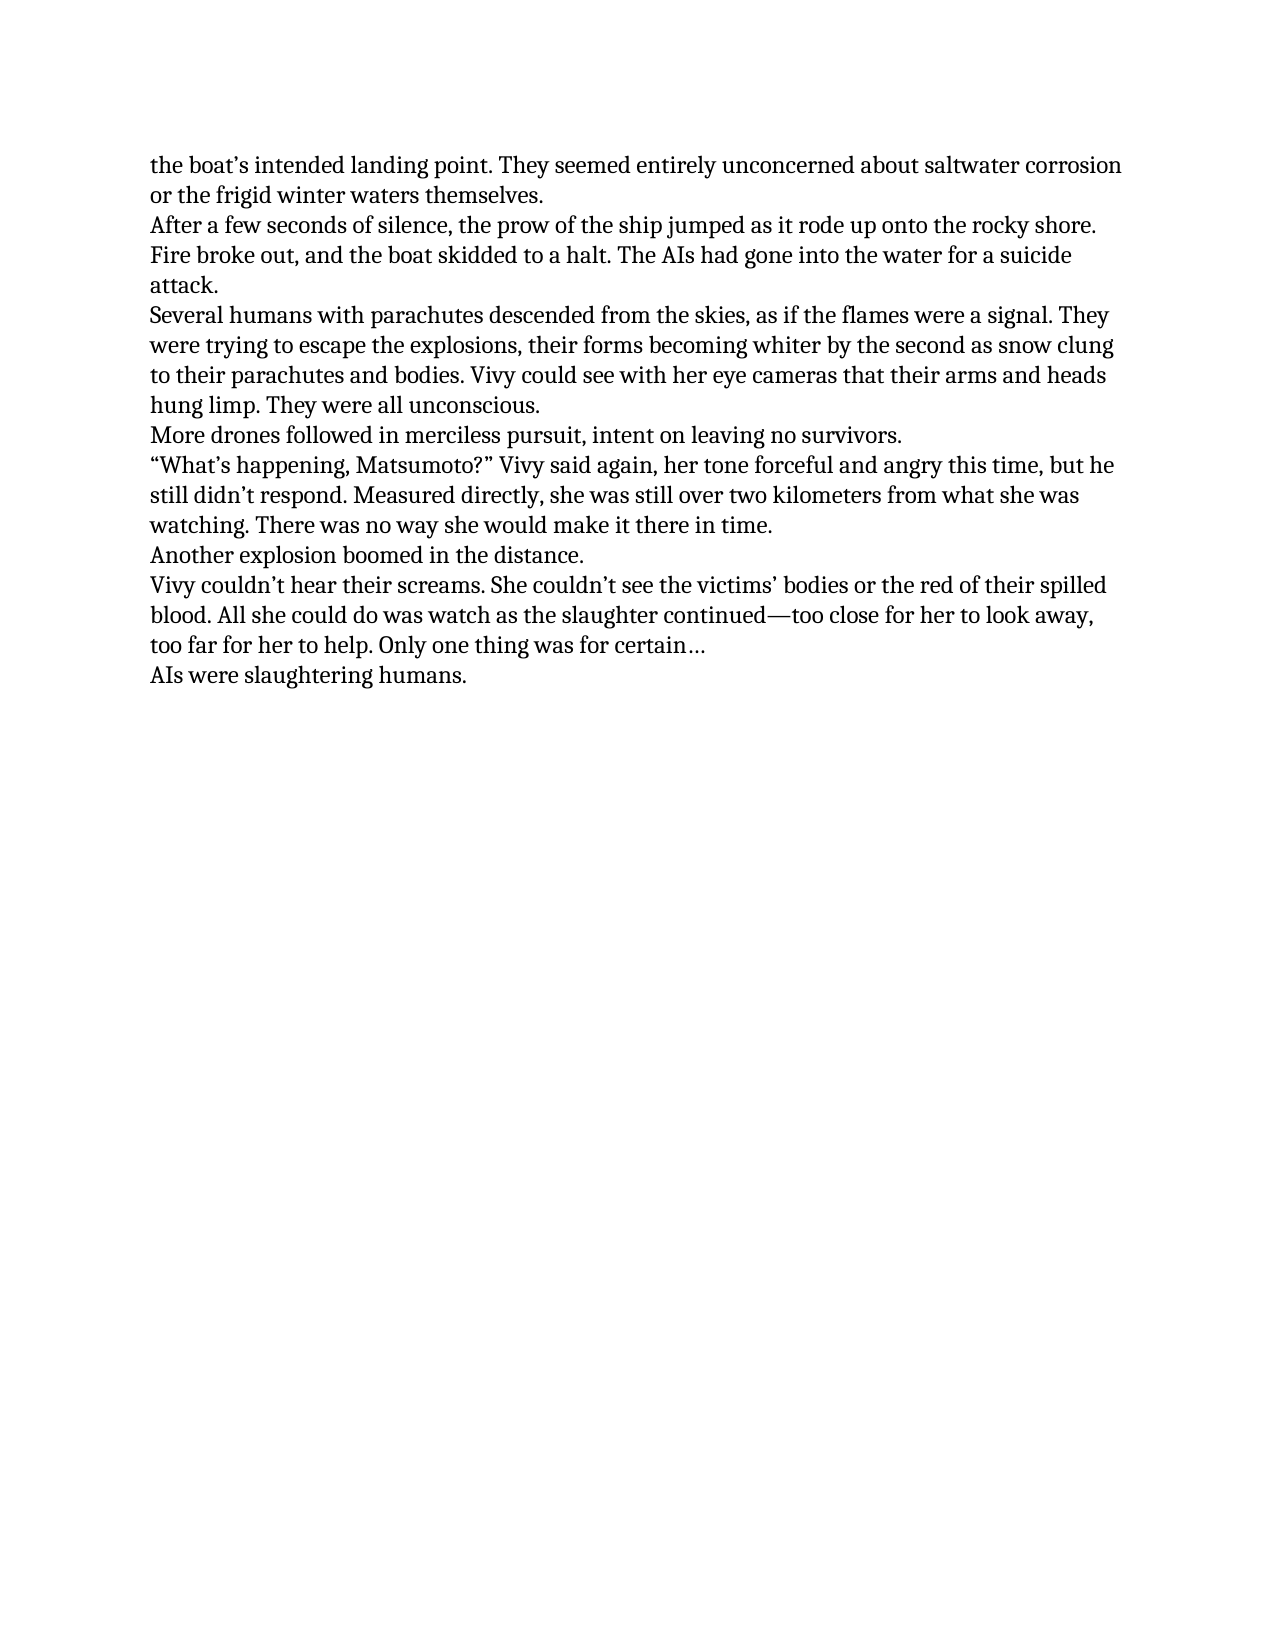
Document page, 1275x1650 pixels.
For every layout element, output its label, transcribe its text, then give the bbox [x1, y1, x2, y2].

text More drones followed in merciless pursuit, intent on leaving no survivors. [150, 420, 1125, 450]
text Vivy couldn’t hear their screams. She couldn’t see the victims’ bodies or the red of their spilled blood. All she could do was watch as the slaughter continued—too close for her to look away, too far for her to help. Only one thing was for certain… [150, 570, 1125, 660]
text Several humans with parachutes descended from the skies, as if the flames were a signal. They were trying to escape the explosions, their forms becoming whiter by the second as snow clung to their parachutes and bodies. Vivy could see with her eye cameras that their arms and heads hung limp. They were all unconscious. [150, 300, 1125, 420]
text Another explosion boomed in the distance. [150, 540, 1125, 570]
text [150, 150, 1125, 210]
text AIs were slaughtering humans. [150, 660, 1125, 690]
text “What’s happening, Matsumoto?” Vivy said again, her tone forceful and angry this time, but he still didn’t respond. Measured directly, she was still over two kilometers from what she was watching. There was no way she would make it there in time. [150, 450, 1125, 540]
text After a few seconds of silence, the prow of the ship jumped as it rode up onto the rocky shore. Fire broke out, and the boat skidded to a halt. The AIs had gone into the water for a suicide attack. [150, 210, 1125, 300]
